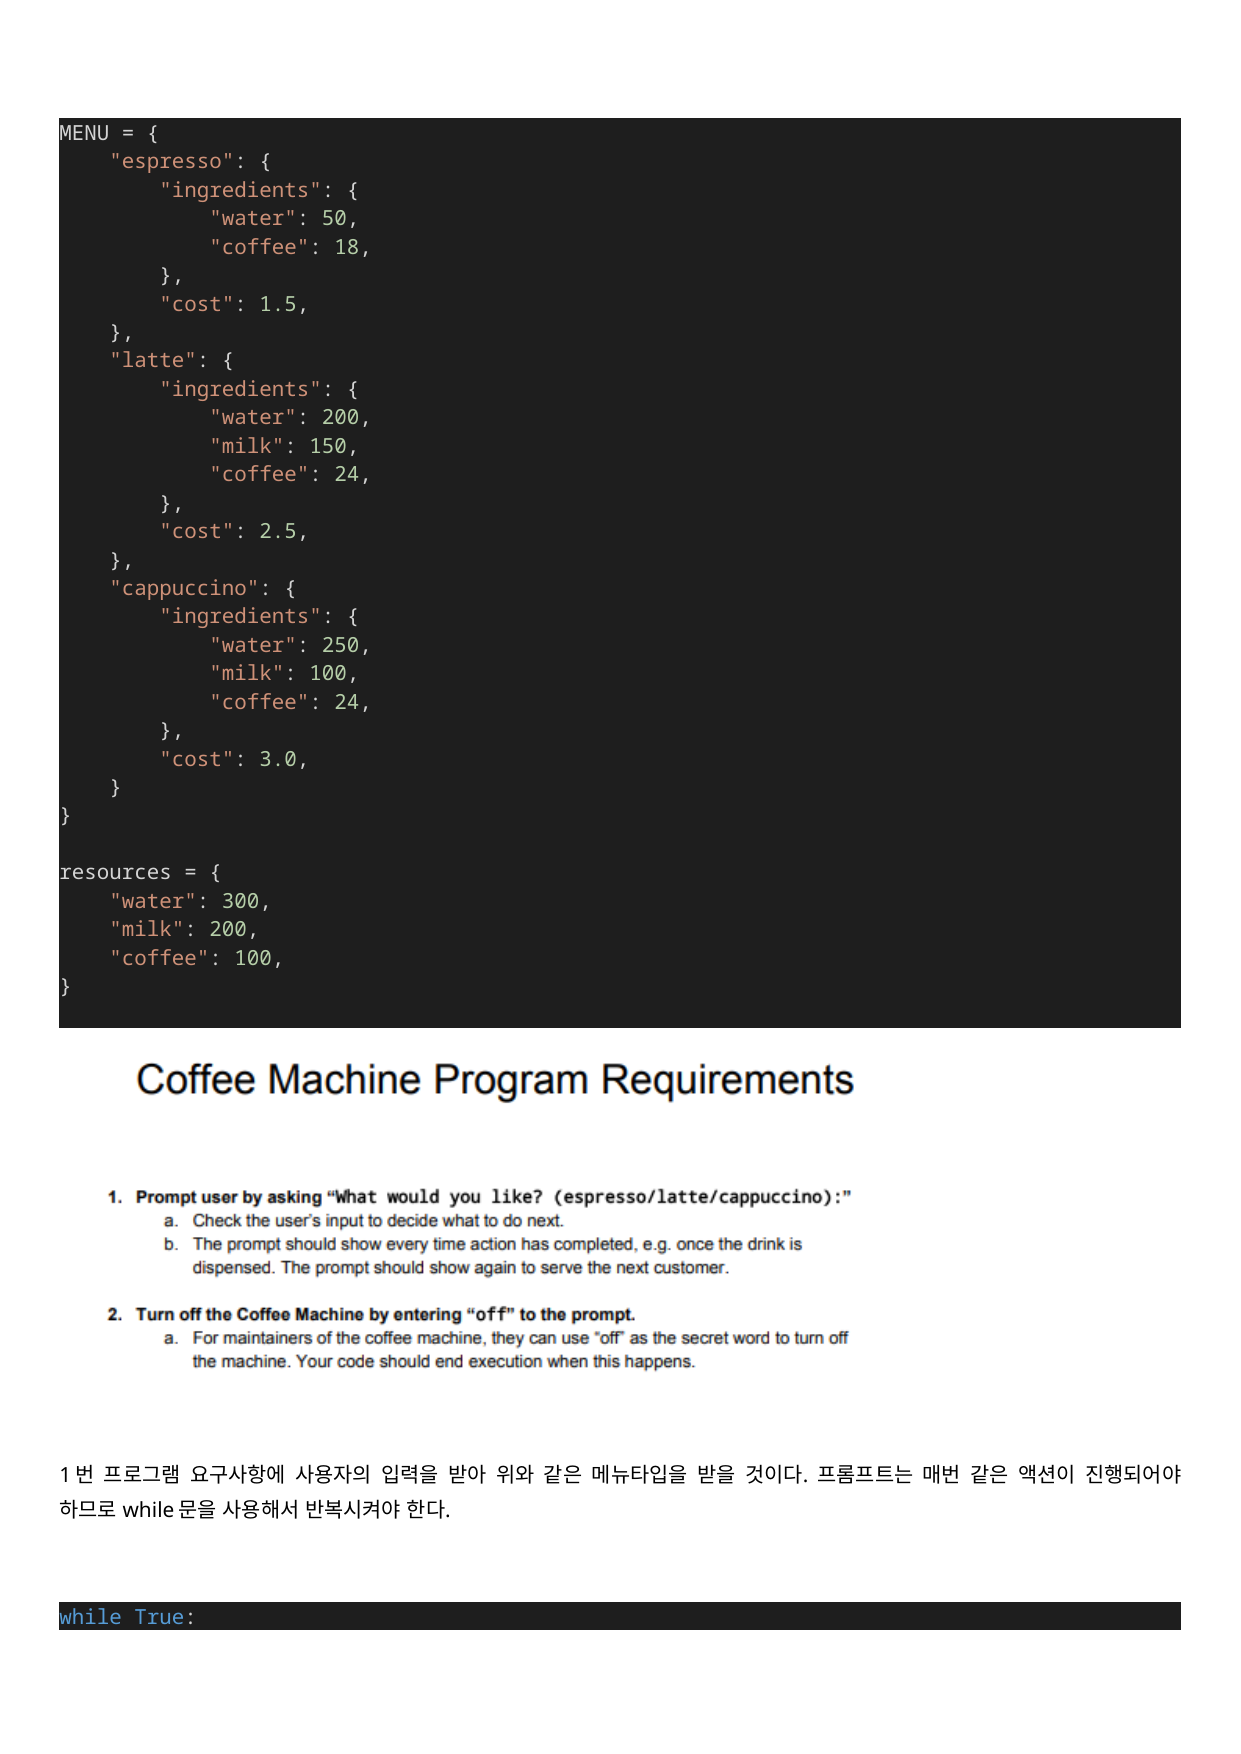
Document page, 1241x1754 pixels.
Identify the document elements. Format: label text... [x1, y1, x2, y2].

text "ingredients": { [59, 602, 1181, 630]
text 1번 프로그램 요구사항에 사용자의 입력을 받아 위와 같은 메뉴타입을 받을 것이다. 프롬프트는 매번 같은 액션이 진행되어야 하므로 while문을 사용해서 반복시켜야 한다. [59, 1458, 1181, 1523]
text "ingredients": { [59, 175, 1181, 203]
text resources = { [59, 857, 1181, 886]
text "coffee": 18, [59, 232, 1181, 260]
text while True: [59, 1602, 1181, 1630]
text MENU = { [59, 118, 1181, 147]
text "espresso": { [59, 147, 1181, 175]
text "coffee": 24, [59, 687, 1181, 715]
text }, [59, 317, 1181, 346]
text "water": 250, [59, 630, 1181, 658]
text } [59, 971, 1181, 1000]
text "cost": 2.5, [59, 516, 1181, 545]
text "coffee": 100, [59, 943, 1181, 971]
text } [59, 801, 1181, 829]
text "water": 300, [59, 886, 1181, 914]
text "cost": 1.5, [59, 289, 1181, 317]
text "latte": { [59, 346, 1181, 374]
text } [59, 772, 1181, 801]
text "ingredients": { [59, 374, 1181, 402]
text "milk": 150, [59, 431, 1181, 459]
text "milk": 100, [59, 658, 1181, 687]
text "cost": 3.0, [59, 744, 1181, 772]
text }, [59, 545, 1181, 573]
text }, [59, 488, 1181, 516]
text "water": 50, [59, 203, 1181, 232]
text "cappuccino": { [59, 573, 1181, 602]
picture [59, 1028, 907, 1380]
text "water": 200, [59, 402, 1181, 431]
text }, [59, 715, 1181, 744]
text "coffee": 24, [59, 459, 1181, 488]
text }, [59, 260, 1181, 289]
text "milk": 200, [59, 914, 1181, 943]
